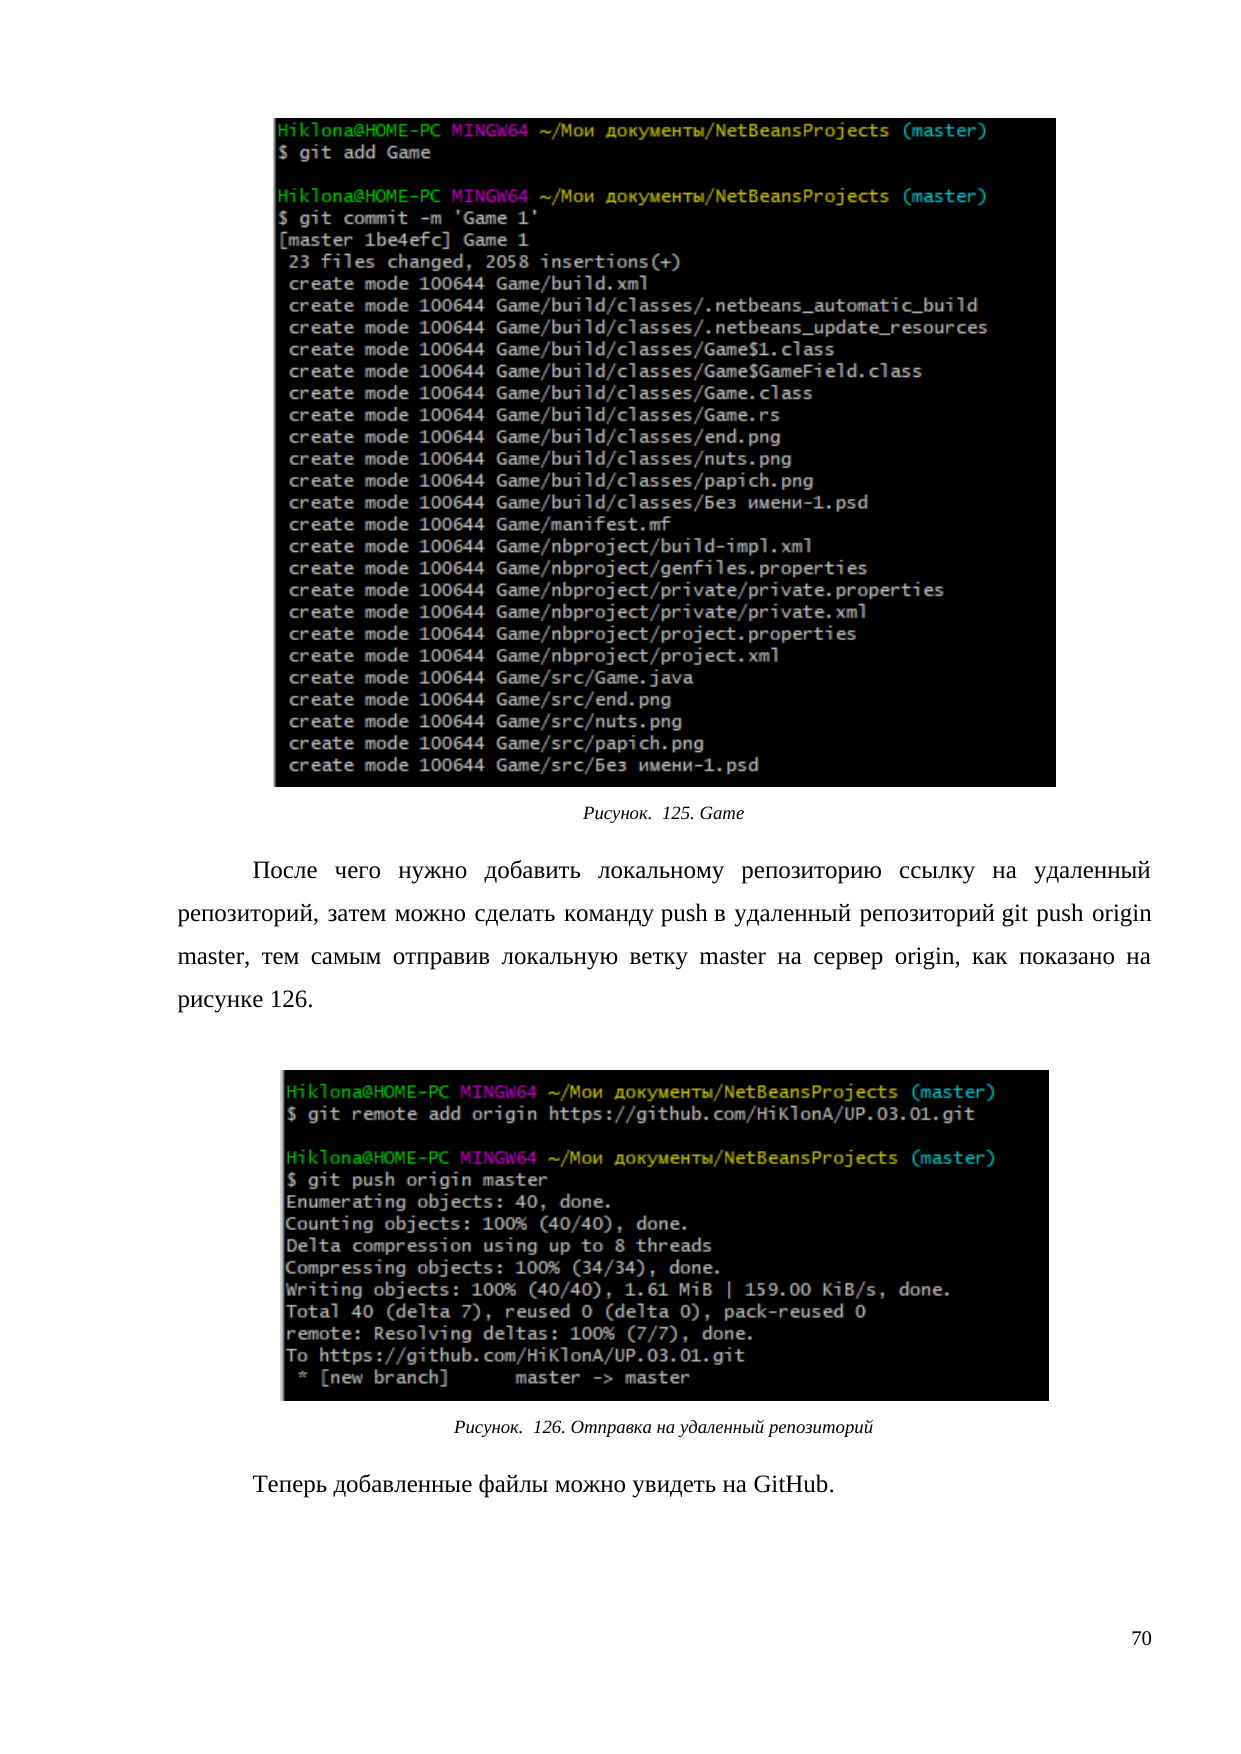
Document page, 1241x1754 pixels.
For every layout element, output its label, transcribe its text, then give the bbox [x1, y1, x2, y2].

text После чего нужно добавить локальному репозиторию ссылку на удаленный репозиторий, затем можно сделать команду push в удаленный репозиторий git push origin master, тем самым отправив локальную ветку master на сервер origin, как показано на рисунке 126. [177, 855, 1152, 1013]
text Рисунок. 126. Отправка на удаленный репозиторий [177, 1416, 1152, 1437]
text Рисунок. 125. Game [177, 802, 1152, 824]
text Теперь добавленные файлы можно увидеть на GitHub. [177, 1469, 1152, 1498]
picture [280, 1070, 1049, 1401]
picture [273, 118, 1056, 787]
